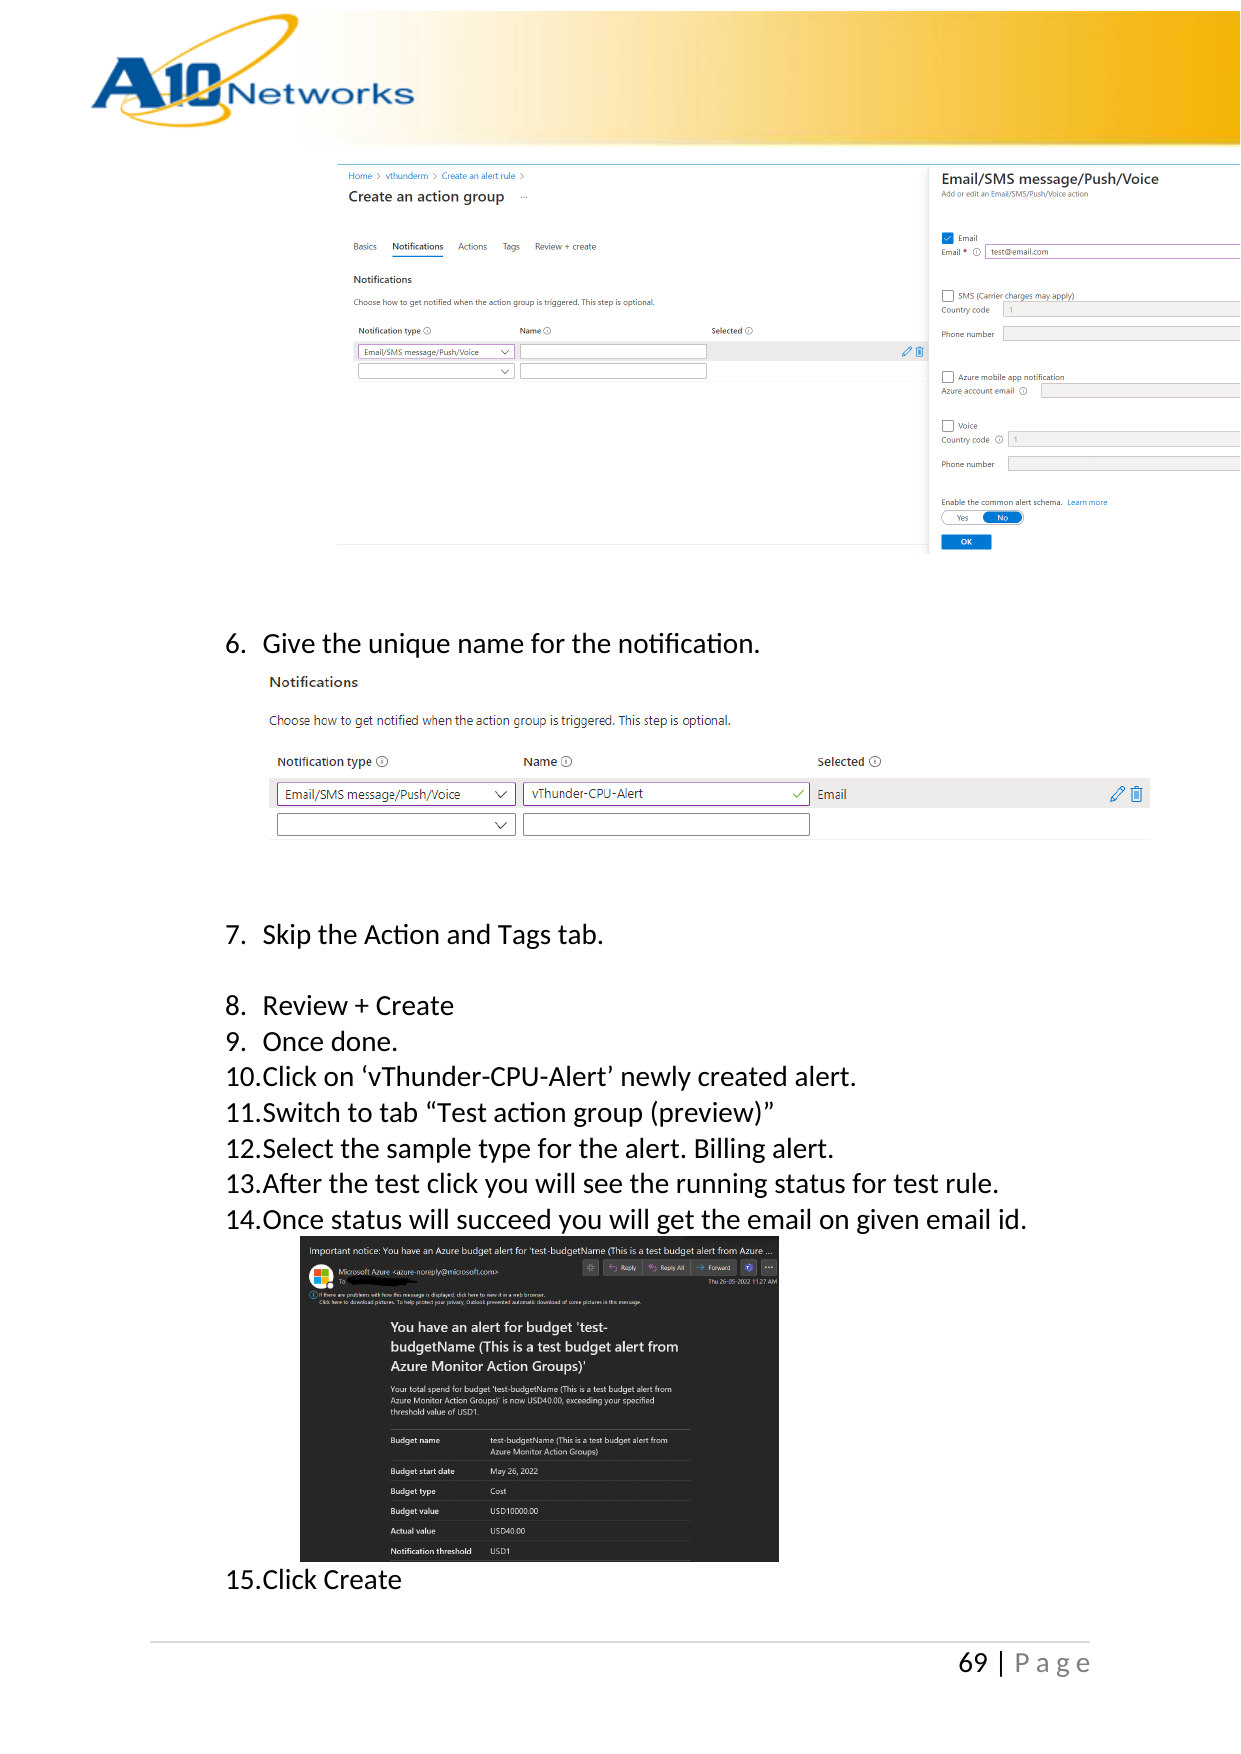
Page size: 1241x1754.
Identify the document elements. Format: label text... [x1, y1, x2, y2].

list Once done. [225, 1023, 1090, 1058]
list Switch to tab “Test action group (preview)” [225, 1094, 1090, 1130]
list Click Create [225, 1561, 1090, 1597]
list Give the unique name for the notification. [225, 625, 1090, 661]
list Skip the Action and Tags tab. [225, 916, 1090, 952]
picture [337, 164, 1241, 554]
list Click on ‘vThunder-CPU-Alert’ newly created alert. [225, 1058, 1090, 1094]
picture [300, 1236, 779, 1562]
list Select the sample type for the alert. Billing alert. [225, 1130, 1090, 1165]
picture [0, 11, 1241, 147]
list Once status will succeed you will get the email on given email id. [225, 1201, 1090, 1237]
list Review + Create [225, 987, 1090, 1023]
picture [262, 660, 1203, 881]
list After the test click you will see the running status for test rule. [225, 1165, 1090, 1201]
